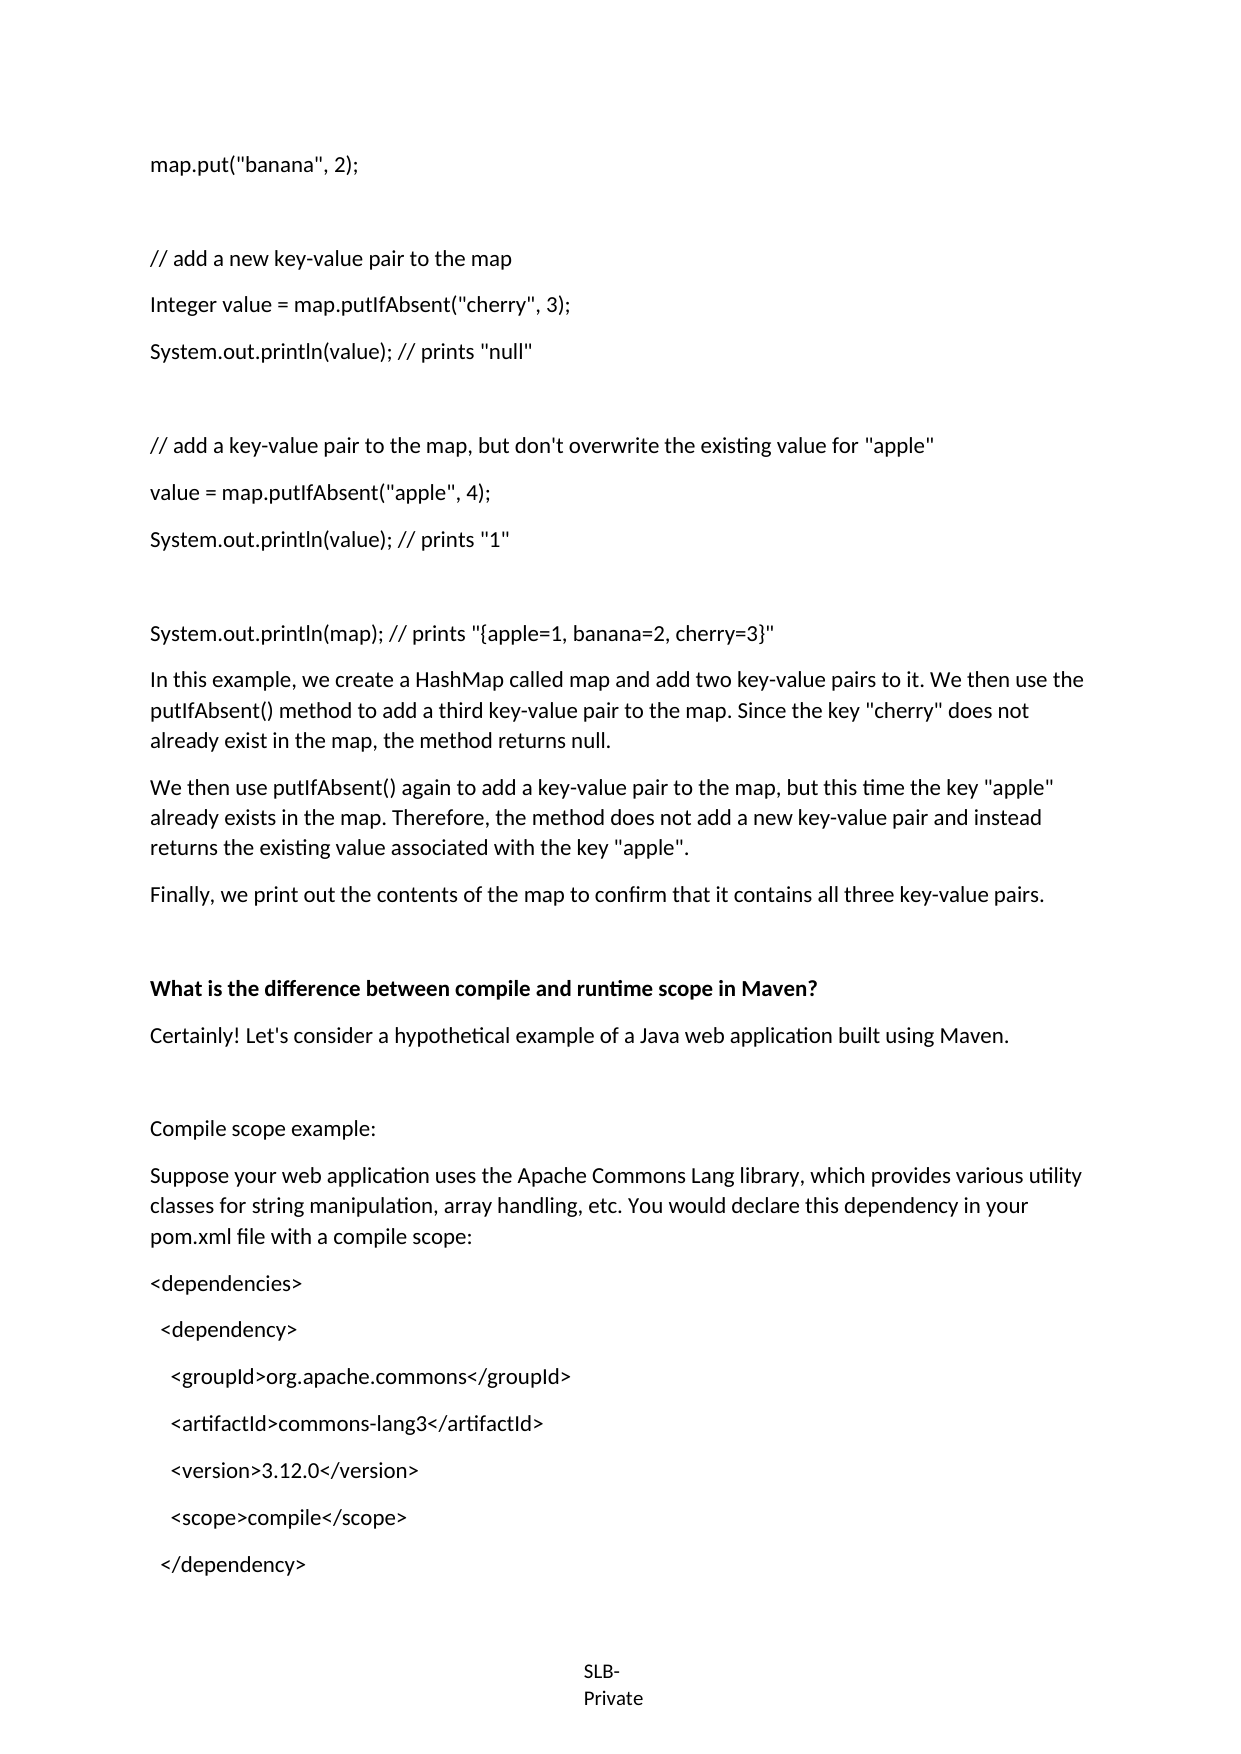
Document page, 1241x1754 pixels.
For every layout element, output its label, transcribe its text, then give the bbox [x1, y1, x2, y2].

text Integer value = map.putIfAbsent("cherry", 3); [150, 291, 1090, 319]
text <groupId>org.apache.commons</groupId> [150, 1362, 1090, 1391]
text // add a key-value pair to the map, but don't overwrite the existing value for "apple" [150, 431, 1090, 459]
text value = map.putIfAbsent("apple", 4); [150, 478, 1090, 506]
text <version>3.12.0</version> [150, 1456, 1090, 1484]
text Compile scope example: [150, 1114, 1090, 1143]
text <dependencies> [150, 1269, 1090, 1297]
text // add a new key-value pair to the map [150, 244, 1090, 272]
text System.out.println(value); // prints "null" [150, 337, 1090, 366]
text System.out.println(value); // prints "1" [150, 525, 1090, 553]
text Suppose your web application uses the Apache Commons Lang library, which provides various utility classes for string manipulation, array handling, etc. You would declare this dependency in your pom.xml file with a compile scope: [150, 1161, 1090, 1250]
text <artifactId>commons-lang3</artifactId> [150, 1409, 1090, 1437]
text <dependency> [150, 1316, 1090, 1344]
text What is the difference between compile and runtime scope in Maven? [150, 974, 1090, 1002]
text Certainly! Let's consider a hypothetical example of a Java web application built using Maven. [150, 1021, 1090, 1049]
text We then use putIfAbsent() again to add a key-value pair to the map, but this time the key "apple" already exists in the map. Therefore, the method does not add a new key-value pair and instead returns the existing value associated with the key "apple". [150, 773, 1090, 861]
text System.out.println(map); // prints "{apple=1, banana=2, cherry=3}" [150, 619, 1090, 647]
text <scope>compile</scope> [150, 1503, 1090, 1531]
text Finally, we print out the contents of the map to confirm that it contains all three key-value pairs. [150, 880, 1090, 908]
text In this example, we create a HashMap called map and add two key-value pairs to it. We then use the putIfAbsent() method to add a third key-value pair to the map. Since the key "cherry" does not already exist in the map, the method returns null. [150, 666, 1090, 754]
text map.put("banana", 2); [150, 150, 1090, 178]
text </dependency> [150, 1550, 1090, 1578]
